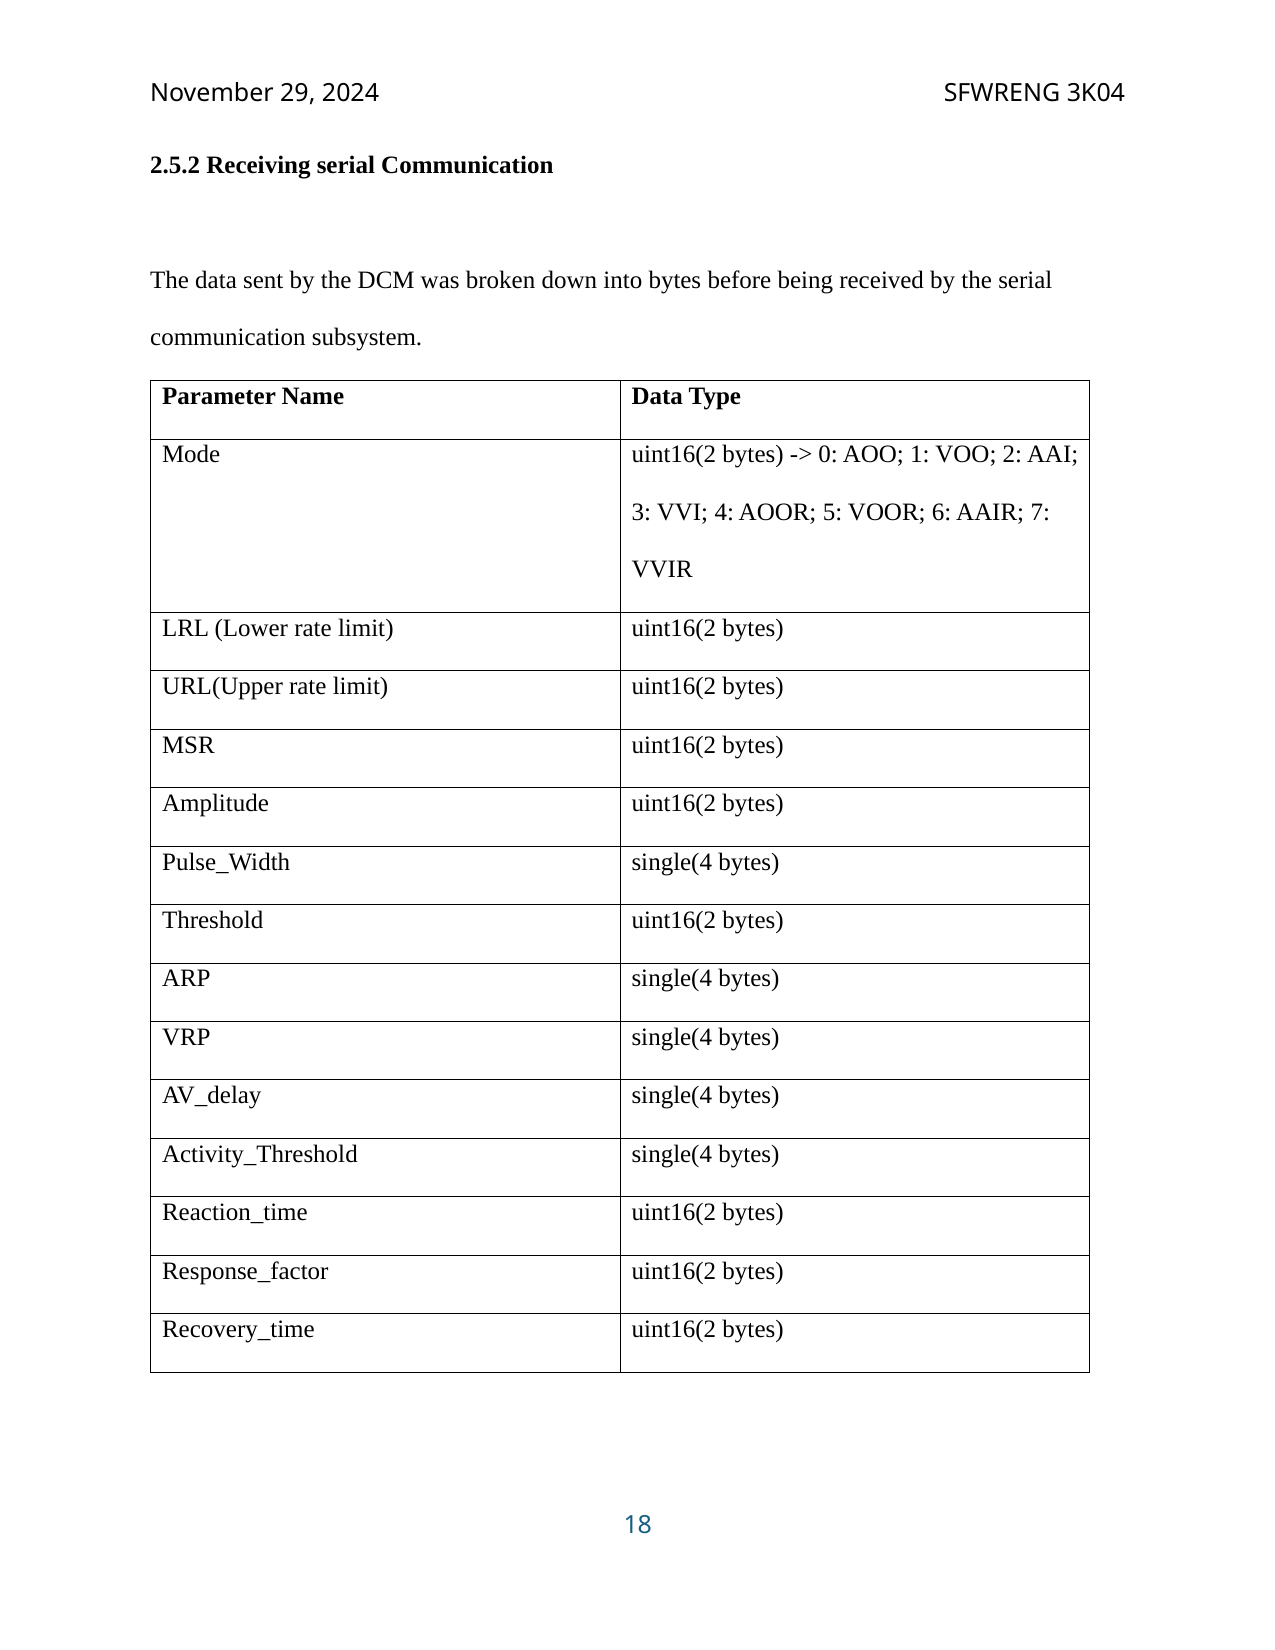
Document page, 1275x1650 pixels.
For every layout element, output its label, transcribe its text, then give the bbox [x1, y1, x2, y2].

table_cell Recovery_time [151, 1314, 620, 1372]
table_cell uint16(2 bytes) [621, 730, 1089, 787]
table_cell LRL (Lower rate limit) [151, 613, 620, 670]
table_cell uint16(2 bytes) -> 0: AOO; 1: VOO; 2: AAI; 3: VVI; 4: AOOR; 5: VOOR; 6: AAIR; 7: VVIR [621, 440, 1089, 612]
table_cell Amplitude [151, 788, 620, 846]
table_cell AV_delay [151, 1080, 620, 1138]
table_cell VRP [151, 1022, 620, 1079]
table_cell uint16(2 bytes) [621, 788, 1089, 846]
text The data sent by the DCM was broken down into bytes before being received by the serial communication subsystem. [150, 265, 1125, 351]
table_cell single(4 bytes) [621, 847, 1089, 904]
table_cell Mode [151, 440, 620, 612]
table_cell uint16(2 bytes) [621, 613, 1089, 670]
table_cell URL(Upper rate limit) [151, 671, 620, 729]
table_cell uint16(2 bytes) [621, 1314, 1089, 1372]
table_cell ARP [151, 964, 620, 1021]
table_cell single(4 bytes) [621, 1022, 1089, 1079]
text 2.5.2 Receiving serial Communication [150, 150, 1125, 179]
table_cell MSR [151, 730, 620, 787]
table_cell single(4 bytes) [621, 1139, 1089, 1196]
table_cell Pulse_Width [151, 847, 620, 904]
table_cell single(4 bytes) [621, 1080, 1089, 1138]
table_cell Threshold [151, 905, 620, 962]
table_cell Activity_Threshold [151, 1139, 620, 1196]
table_cell Response_factor [151, 1256, 620, 1313]
table_cell single(4 bytes) [621, 964, 1089, 1021]
table_cell uint16(2 bytes) [621, 1256, 1089, 1313]
table_header Parameter Name [151, 381, 620, 438]
table_header Data Type [621, 381, 1089, 438]
table_cell uint16(2 bytes) [621, 1197, 1089, 1255]
table_cell uint16(2 bytes) [621, 905, 1089, 962]
table_cell uint16(2 bytes) [621, 671, 1089, 729]
table_cell Reaction_time [151, 1197, 620, 1255]
